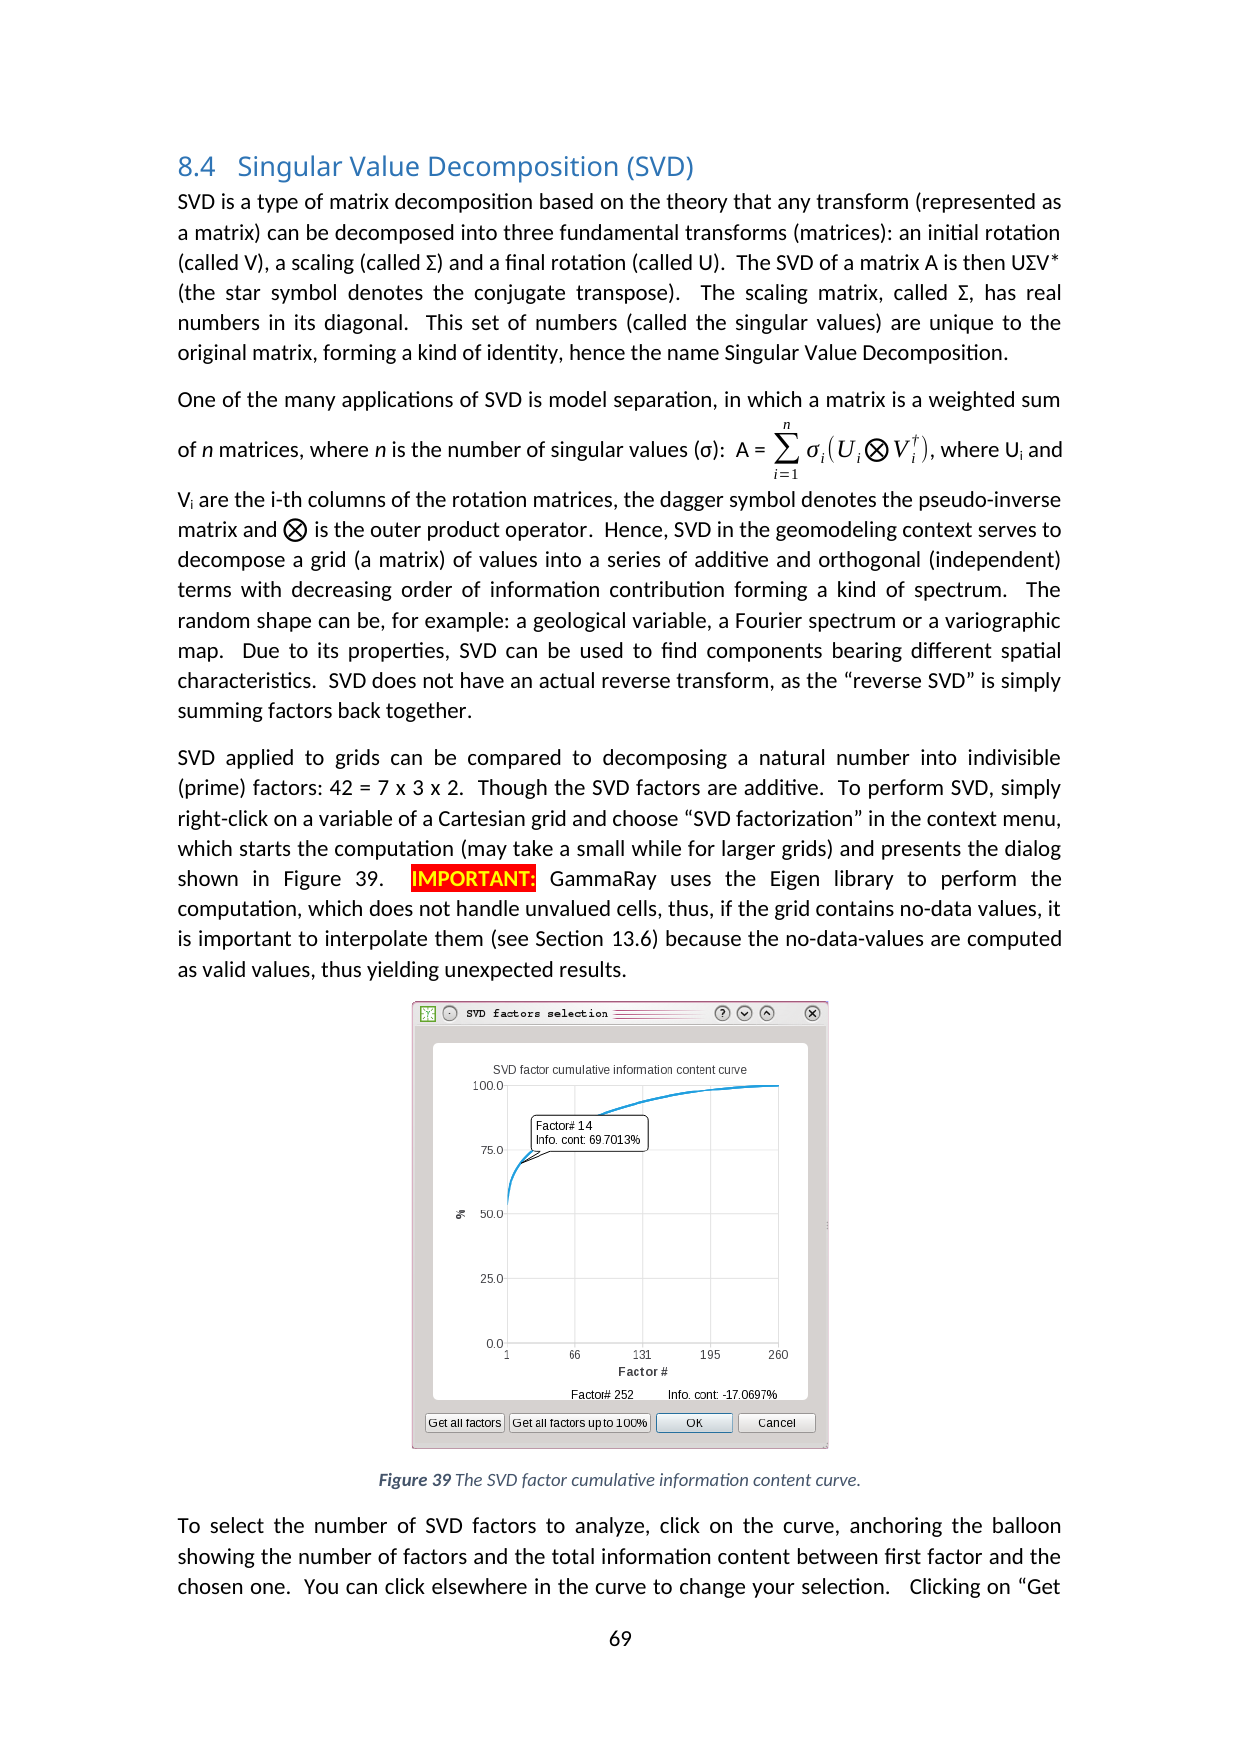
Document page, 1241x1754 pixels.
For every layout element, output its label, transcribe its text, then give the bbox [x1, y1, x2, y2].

text One of the many applications of SVD is model separation, in which a matrix is a weighted sum of n matrices, where n is the number of singular values (σ): A = , where Ui and Vi are the i-th columns of the rotation matrices, the dagger symbol denotes the pseudo-inverse matrix and is the outer product operator. Hence, SVD in the geomodeling context serves to decompose a grid (a matrix) of values into a series of additive and orthogonal (independent) terms with decreasing order of information contribution forming a kind of spectrum. The random shape can be, for example: a geological variable, a Fourier spectrum or a variographic map. Due to its properties, SVD can be used to find components bearing different spatial characteristics. SVD does not have an actual reverse transform, as the “reverse SVD” is simply summing factors back together. [177, 385, 1063, 724]
text SVD is a type of matrix decomposition based on the theory that any transform (represented as a matrix) can be decomposed into three fundamental transforms (matrices): an initial rotation (called V), a scaling (called Σ) and a final rotation (called U). The SVD of a matrix A is then UΣV* (the star symbol denotes the conjugate transpose). The scaling matrix, called Σ, has real numbers in its diagonal. This set of numbers (called the singular values) are unique to the original matrix, forming a kind of identity, hence the name Singular Value Decomposition. [177, 187, 1063, 366]
text SVD applied to grids can be compared to decomposing a natural number into indivisible (prime) factors: 42 = 7 x 3 x 2. Though the SVD factors are additive. To perform SVD, simply right-click on a variable of a Cartesian grid and choose “SVD factorization” in the context menu, which starts the computation (may take a small while for larger grids) and presents the dialog shown in Figure 38. IMPORTANT: GammaRay uses the Eigen library to perform the computation, which does not handle unvalued cells, thus, if the grid contains no-data values, it is important to interpolate them (see Section 12.6) because the no-data-values are computed as valid values, thus yielding unexpected results. [177, 743, 1063, 983]
text Figure 39 The SVD factor cumulative information content curve. [177, 1468, 1063, 1491]
picture [411, 1001, 829, 1449]
subtitle Singular Value Decomposition (SVD) [177, 148, 1063, 184]
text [177, 1512, 1063, 1600]
